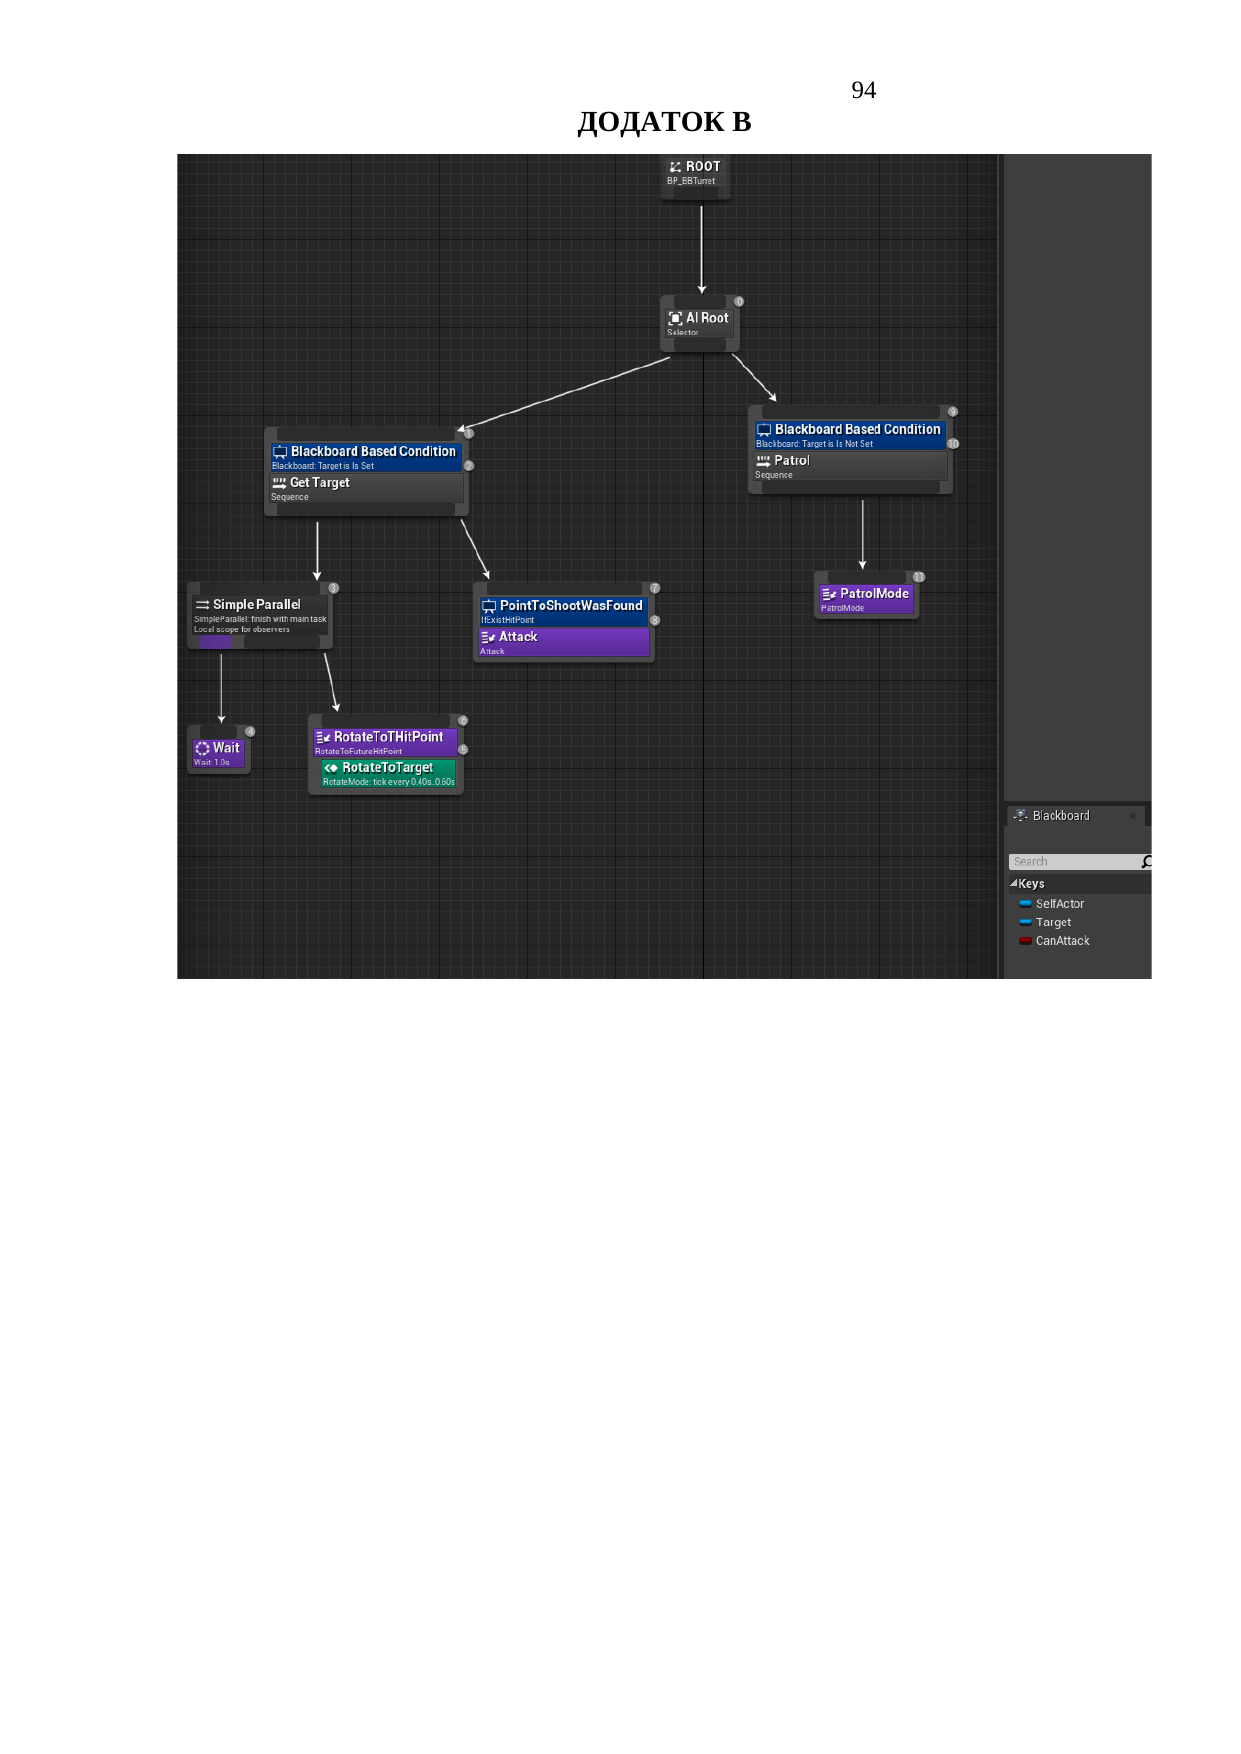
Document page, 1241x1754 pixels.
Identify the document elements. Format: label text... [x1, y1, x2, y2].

text ДОДАТОК В [177, 104, 1152, 137]
picture [177, 154, 1152, 979]
